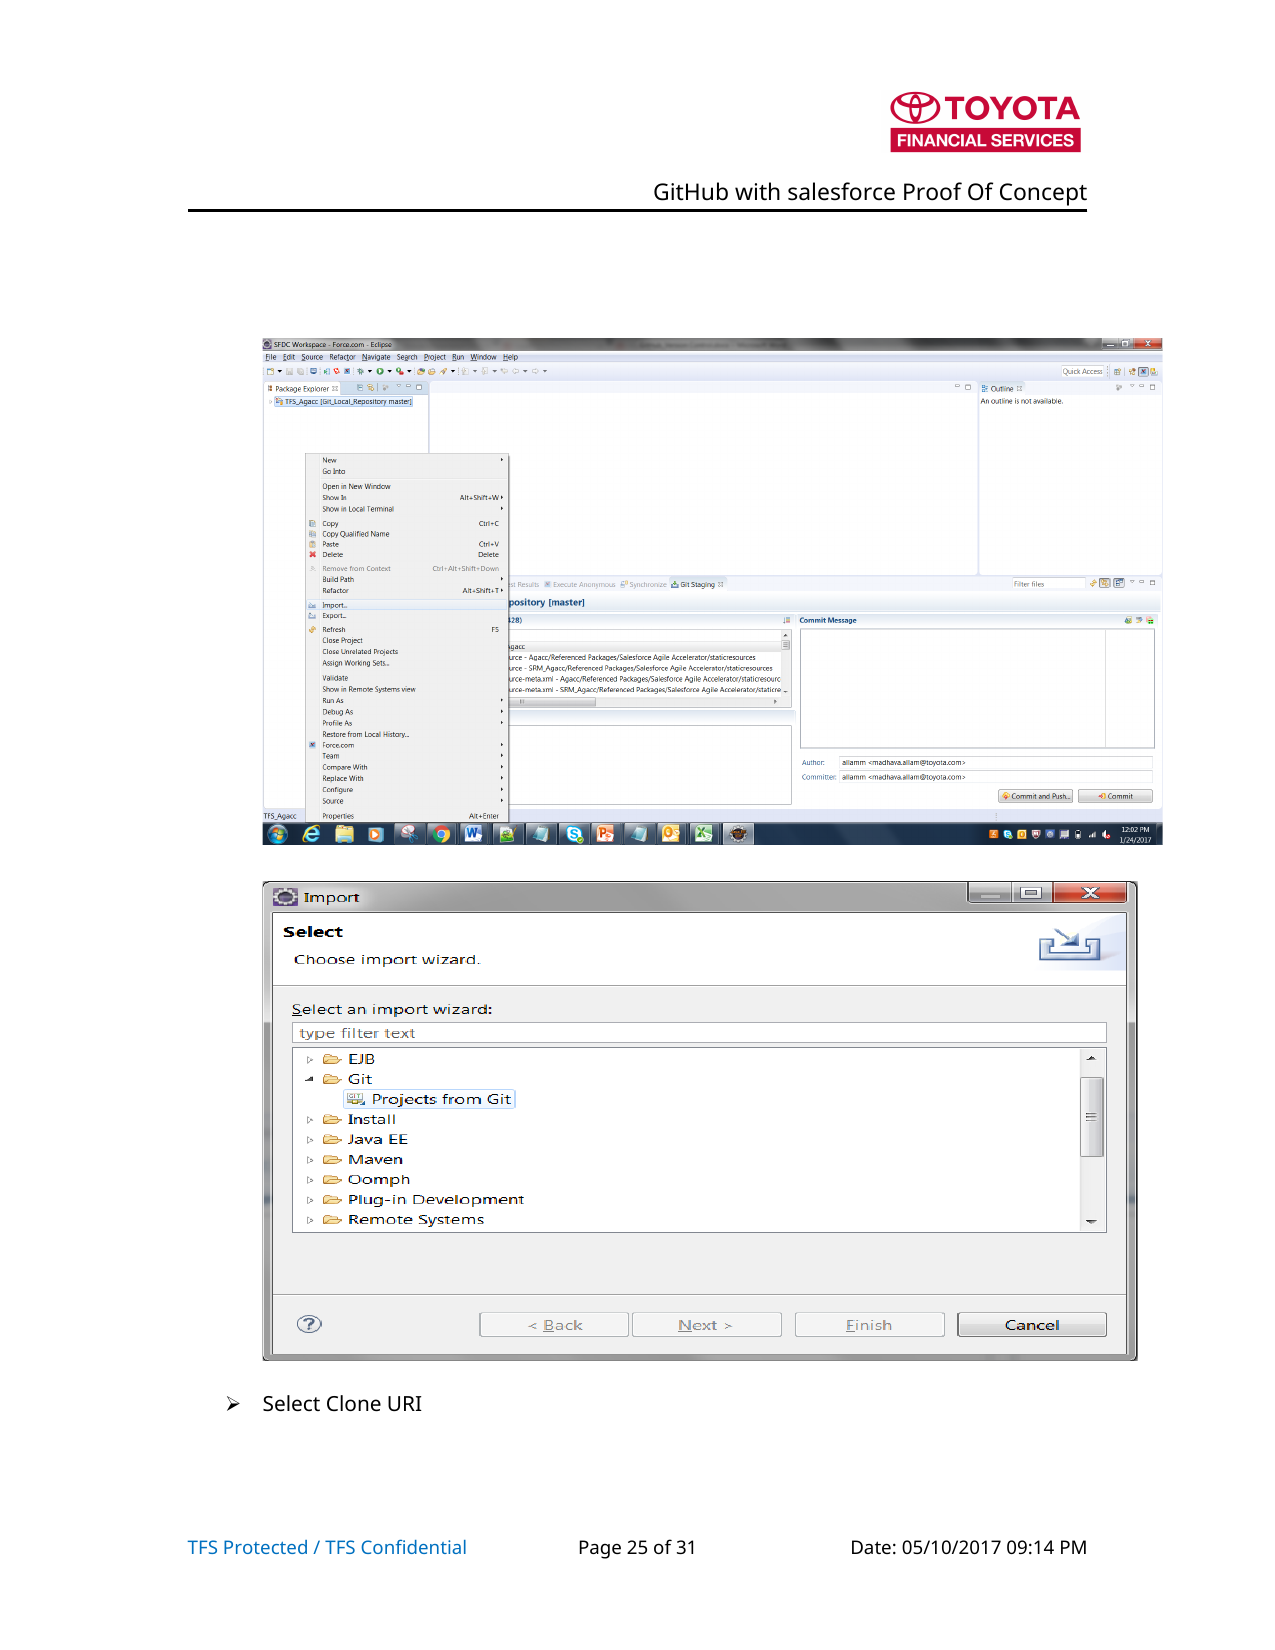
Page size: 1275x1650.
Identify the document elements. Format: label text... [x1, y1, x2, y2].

list Select Clone URI [225, 1389, 1087, 1418]
picture [881, 90, 1090, 153]
picture [262, 338, 1163, 845]
picture [262, 881, 1138, 1361]
